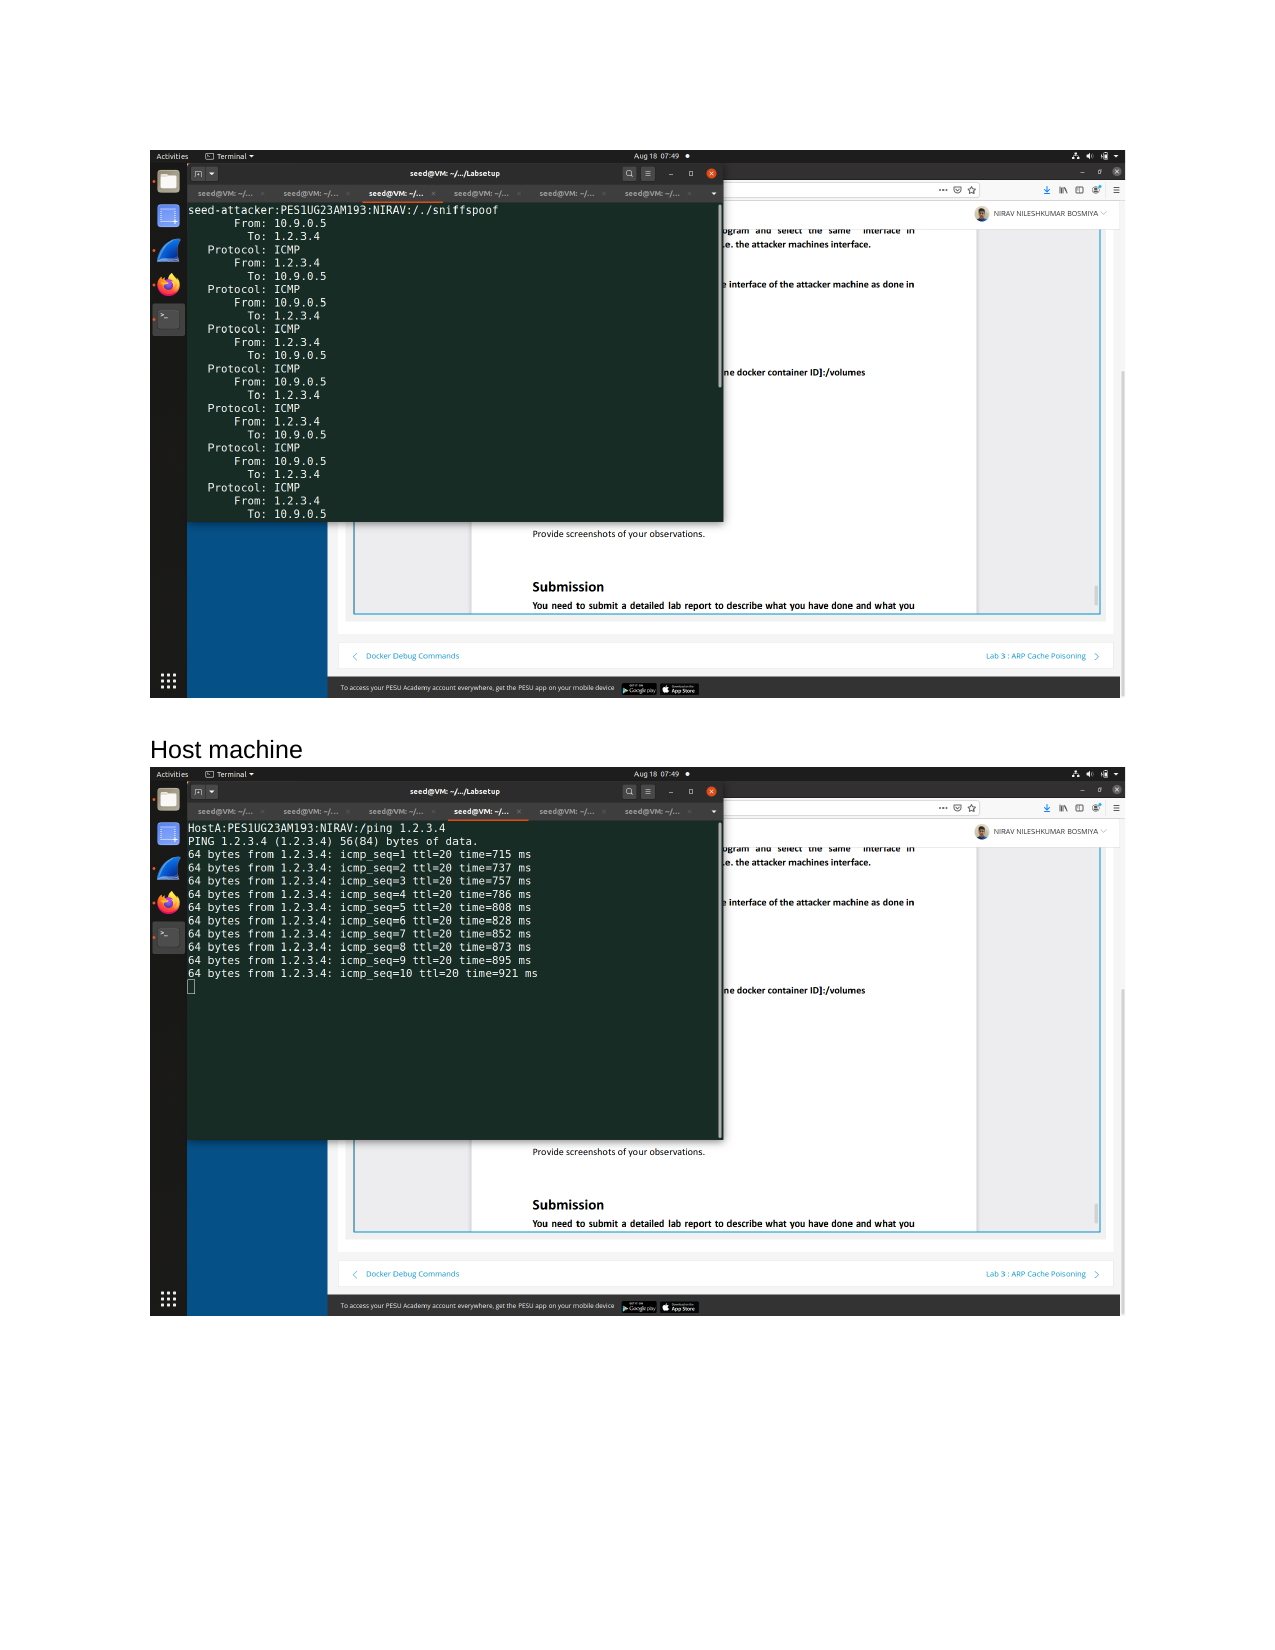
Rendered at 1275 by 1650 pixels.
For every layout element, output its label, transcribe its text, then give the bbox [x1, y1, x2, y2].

picture [150, 767, 1125, 1316]
text Host machine [150, 735, 1125, 763]
picture [150, 150, 1125, 698]
